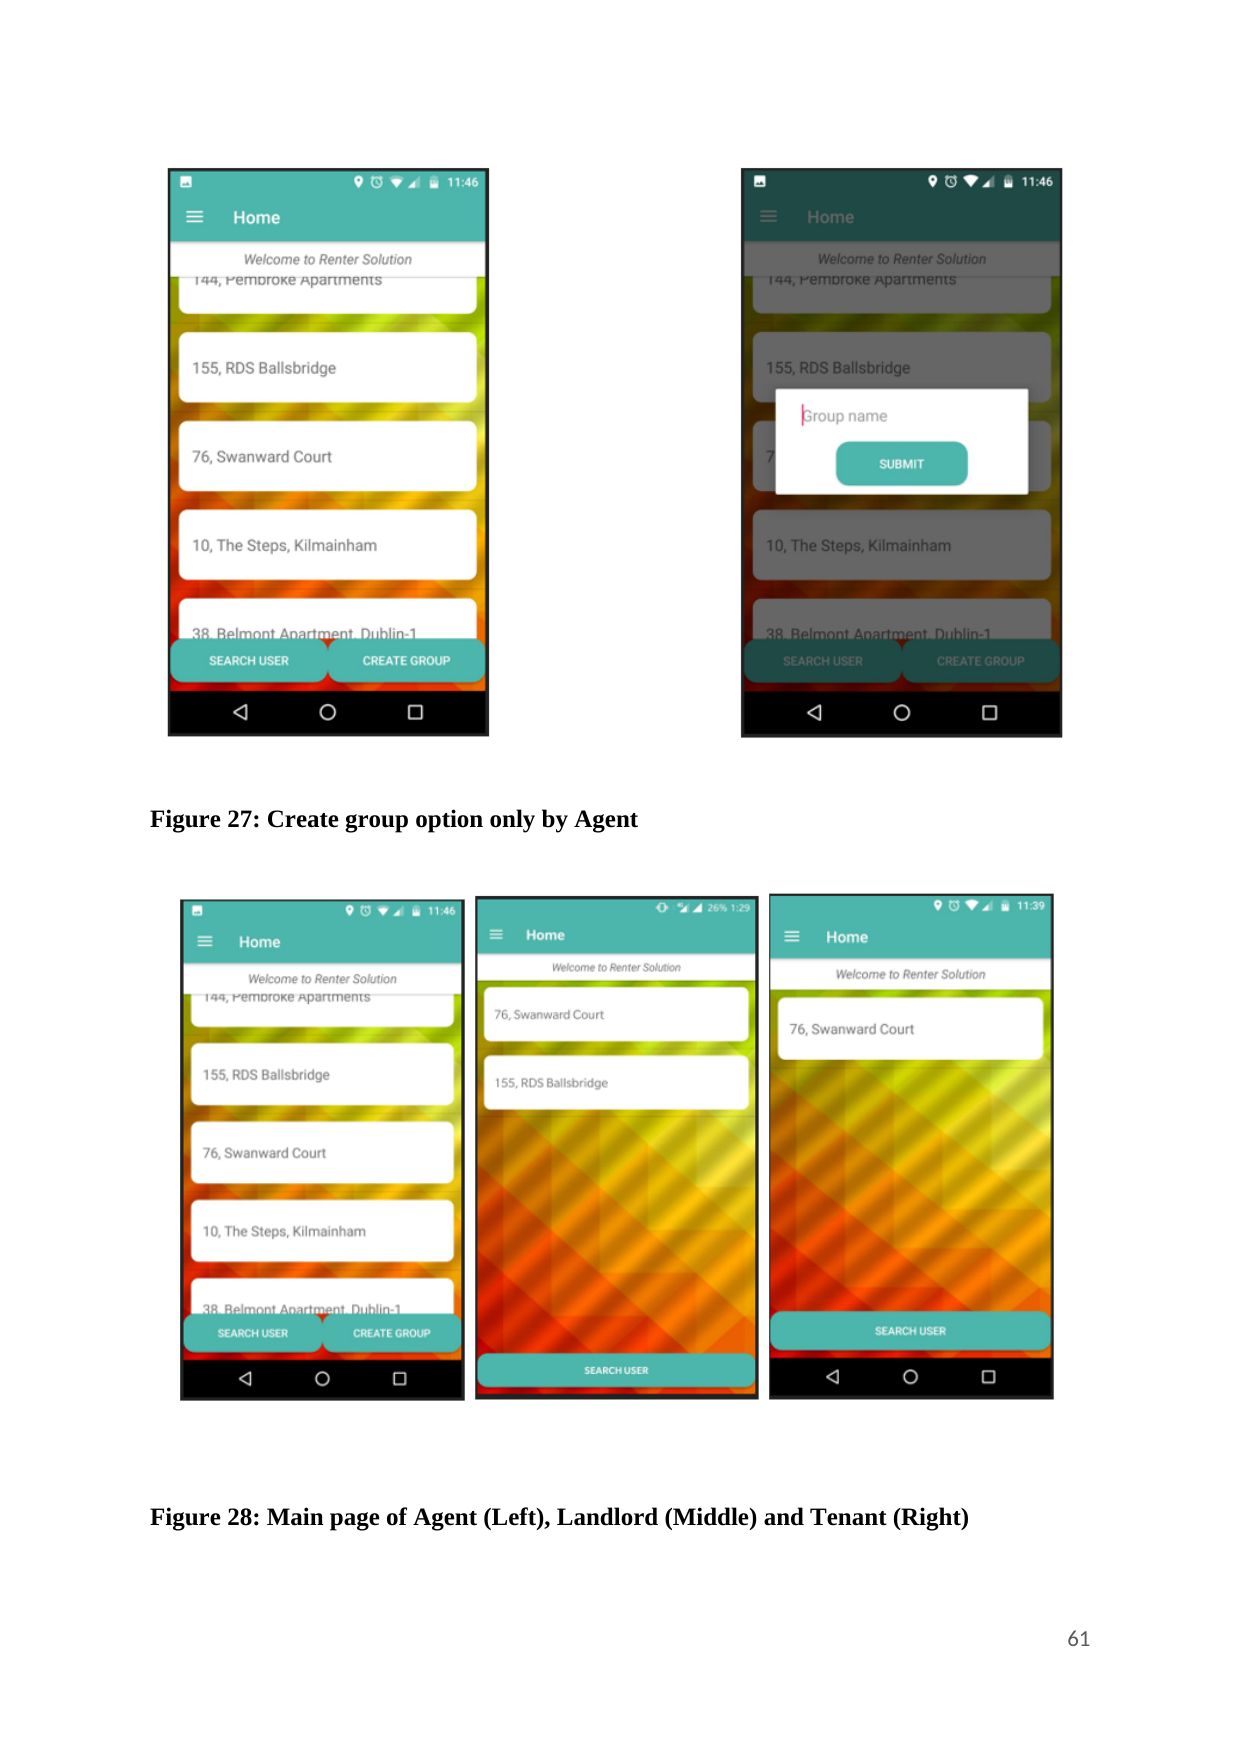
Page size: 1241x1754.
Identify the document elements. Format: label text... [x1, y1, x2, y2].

picture [150, 868, 1091, 1467]
picture [150, 150, 1091, 770]
